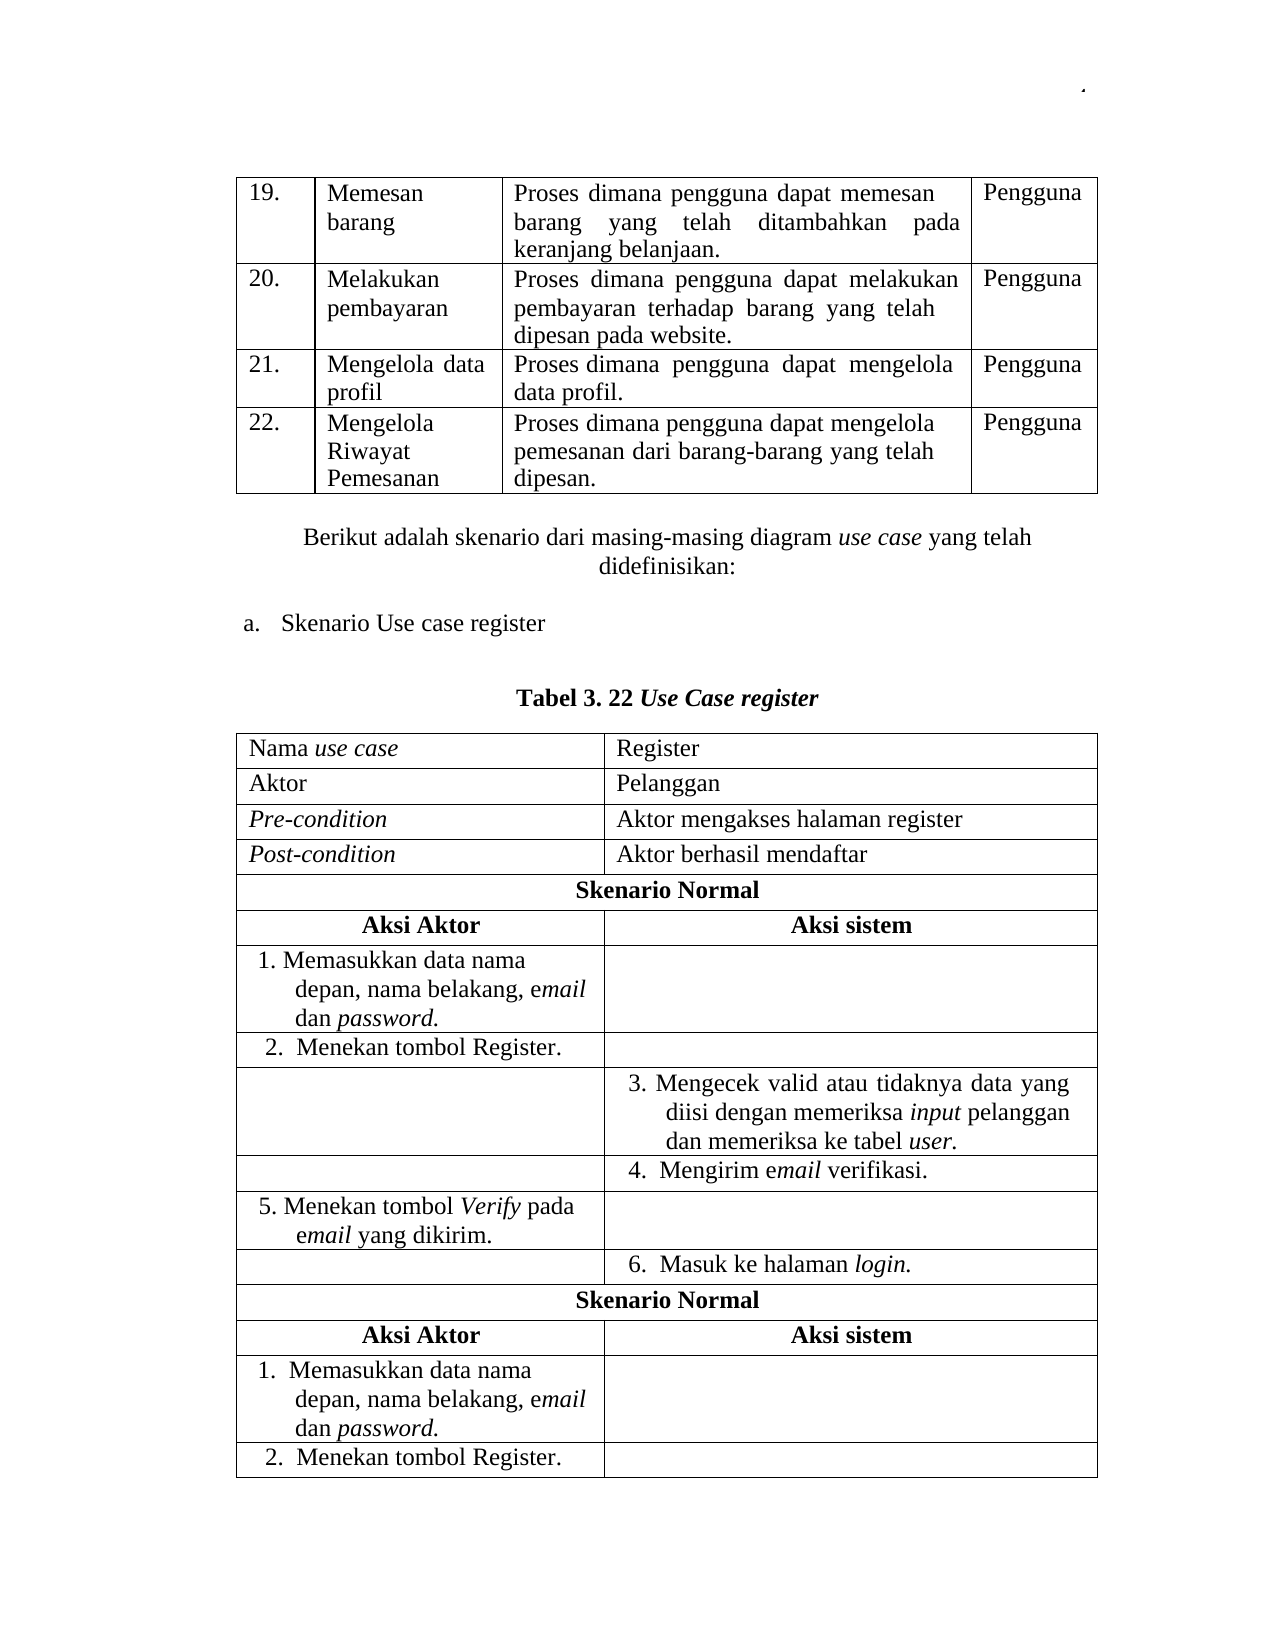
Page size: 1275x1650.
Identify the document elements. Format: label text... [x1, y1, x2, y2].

table_cell [237, 1156, 604, 1191]
table_cell 2. Menekan tombol Register. [237, 1033, 604, 1067]
table_cell [605, 1356, 1097, 1442]
table_cell Proses dimana pengguna dapat mengelola data profil. [503, 350, 971, 407]
table_cell Aktor mengakses halaman register [605, 805, 1097, 839]
table_cell [605, 946, 1097, 1032]
table_cell 5. Menekan tombol Verify pada email yang dikirim. [237, 1192, 604, 1249]
table_cell Pelanggan [605, 769, 1097, 803]
table_cell Aktor [237, 769, 604, 803]
table_cell [605, 1443, 1097, 1477]
table_cell Aksi sistem [605, 911, 1097, 945]
table_cell 1. Memasukkan data nama depan, nama belakang, email dan password. [237, 946, 604, 1032]
table_cell 3. Mengecek valid atau tidaknya data yang diisi dengan memeriksa input pelanggan dan memeriksa ke tabel user. [605, 1068, 1097, 1155]
list Skenario Use case register [243, 608, 1198, 637]
table_cell Skenario Normal [237, 875, 1097, 910]
table_header Pengguna [972, 178, 1097, 263]
table_cell 21. [237, 350, 314, 407]
table_header Memesan barang [316, 178, 502, 263]
table_cell Post-condition [237, 840, 604, 874]
table_header Nama use case [237, 734, 604, 768]
table_cell 1. Memasukkan data nama depan, nama belakang, email dan password. [237, 1356, 604, 1442]
table_header 19. [237, 178, 314, 263]
table_cell Mengelola Riwayat Pemesanan [316, 408, 502, 493]
text Berikut adalah skenario dari masing-masing diagram use case yang telah didefinisikan: [235, 522, 1099, 580]
table_cell Aksi Aktor [237, 1321, 604, 1355]
table_header Proses dimana pengguna dapat memesan barang yang telah ditambahkan pada keranjang belanjaan. [503, 178, 971, 263]
table_header Register [605, 734, 1097, 768]
table_cell 2. Menekan tombol Register. [237, 1443, 604, 1477]
table_cell Pengguna [972, 350, 1097, 407]
table_cell Pengguna [972, 408, 1097, 493]
table_cell Mengelola data profil [316, 350, 502, 407]
table_cell [605, 1192, 1097, 1249]
table_cell [237, 1250, 604, 1284]
table_cell Proses dimana pengguna dapat mengelola pemesanan dari barang-barang yang telah dipesan. [503, 408, 971, 493]
table_cell [237, 1068, 604, 1155]
table_cell Skenario Normal [237, 1285, 1097, 1320]
table_cell [605, 1033, 1097, 1067]
table_cell Pengguna [972, 264, 1097, 349]
table_cell 20. [237, 264, 314, 349]
table_cell 6. Masuk ke halaman login. [605, 1250, 1097, 1284]
table_cell Aktor berhasil mendaftar [605, 840, 1097, 874]
table_cell Melakukan pembayaran [316, 264, 502, 349]
table_cell Aksi Aktor [237, 911, 604, 945]
table_cell Pre-condition [237, 805, 604, 839]
table_cell 22. [237, 408, 314, 493]
text Tabel 3. 22 Use Case register [235, 683, 1099, 712]
table_cell Aksi sistem [605, 1321, 1097, 1355]
table_cell Proses dimana pengguna dapat melakukan pembayaran terhadap barang yang telah dipesan pada website. [503, 264, 971, 349]
table_cell 4. Mengirim email verifikasi. [605, 1156, 1097, 1191]
